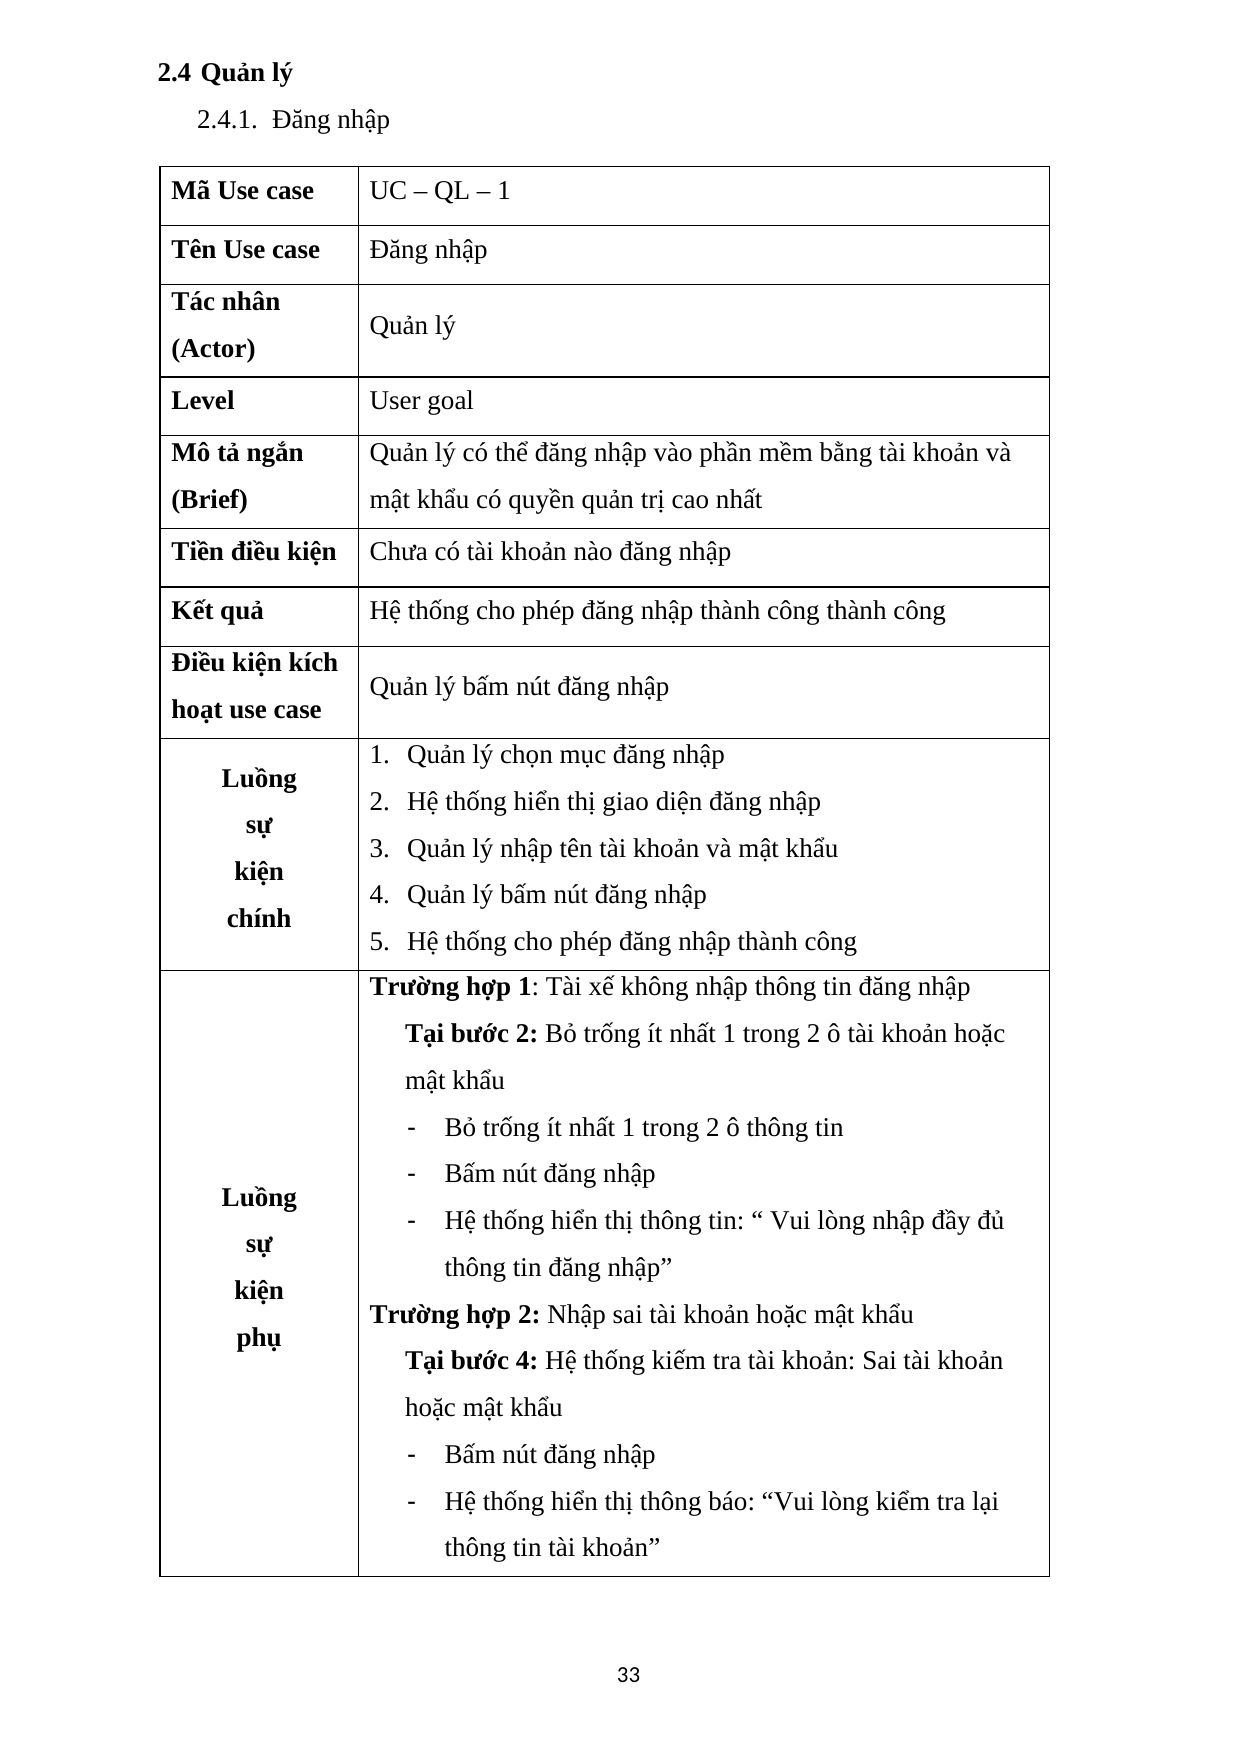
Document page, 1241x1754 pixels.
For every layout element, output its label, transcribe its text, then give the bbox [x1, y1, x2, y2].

table_header UC – QL – 1 [359, 167, 1049, 225]
table_cell Level [161, 378, 358, 435]
table_cell Hệ thống cho phép đăng nhập thành công thành công [359, 588, 1049, 646]
table_header Mã Use case [161, 167, 358, 225]
table_cell User goal [359, 378, 1049, 435]
table_cell Đăng nhập [359, 226, 1049, 284]
table_cell Quản lý bấm nút đăng nhập [359, 647, 1049, 737]
table_cell Tiền điều kiện [161, 529, 358, 586]
table_cell Tên Use case [161, 226, 358, 284]
table_cell Điều kiện kích hoạt use case [161, 647, 358, 737]
table_cell Tác nhân (Actor) [161, 285, 358, 376]
table_cell Luồng sự kiện phụ [161, 971, 358, 1576]
table_cell Luồng sự kiện chính [161, 739, 358, 969]
list Đăng nhập [197, 103, 1134, 134]
table_cell Chưa có tài khoản nào đăng nhập [359, 529, 1049, 586]
list Quản lý [157, 56, 1134, 87]
table_cell Trường hợp 1: Tài xế không nhập thông tin đăng nhập Tại bước 2: Bỏ trống ít nhất 1 trong 2 ô tài khoản hoặc mật khẩu Bỏ trống ít nhất 1 trong 2 ô thông tin Bấm nút đăng nhập Hệ thống hiển thị thông tin: “ Vui lòng nhập đầy đủ thông tin đăng nhập” Trường hợp 2: Nhập sai tài khoản hoặc mật khẩu Tại bước 4: Hệ thống kiếm tra tài khoản: Sai tài khoản hoặc mật khẩu Bấm nút đăng nhập Hệ thống hiển thị thông báo: “Vui lòng kiểm tra lại thông tin tài khoản” [359, 971, 1049, 1576]
table_cell Quản lý [359, 285, 1049, 376]
table_cell Mô tả ngắn (Brief) [161, 436, 358, 527]
table_cell Quản lý chọn mục đăng nhập Hệ thống hiển thị giao diện đăng nhập Quản lý nhập tên tài khoản và mật khẩu Quản lý bấm nút đăng nhập Hệ thống cho phép đăng nhập thành công [359, 739, 1049, 969]
table_cell Kết quả [161, 588, 358, 646]
table_cell Quản lý có thể đăng nhập vào phần mềm bằng tài khoản và mật khẩu có quyền quản trị cao nhất [359, 436, 1049, 527]
